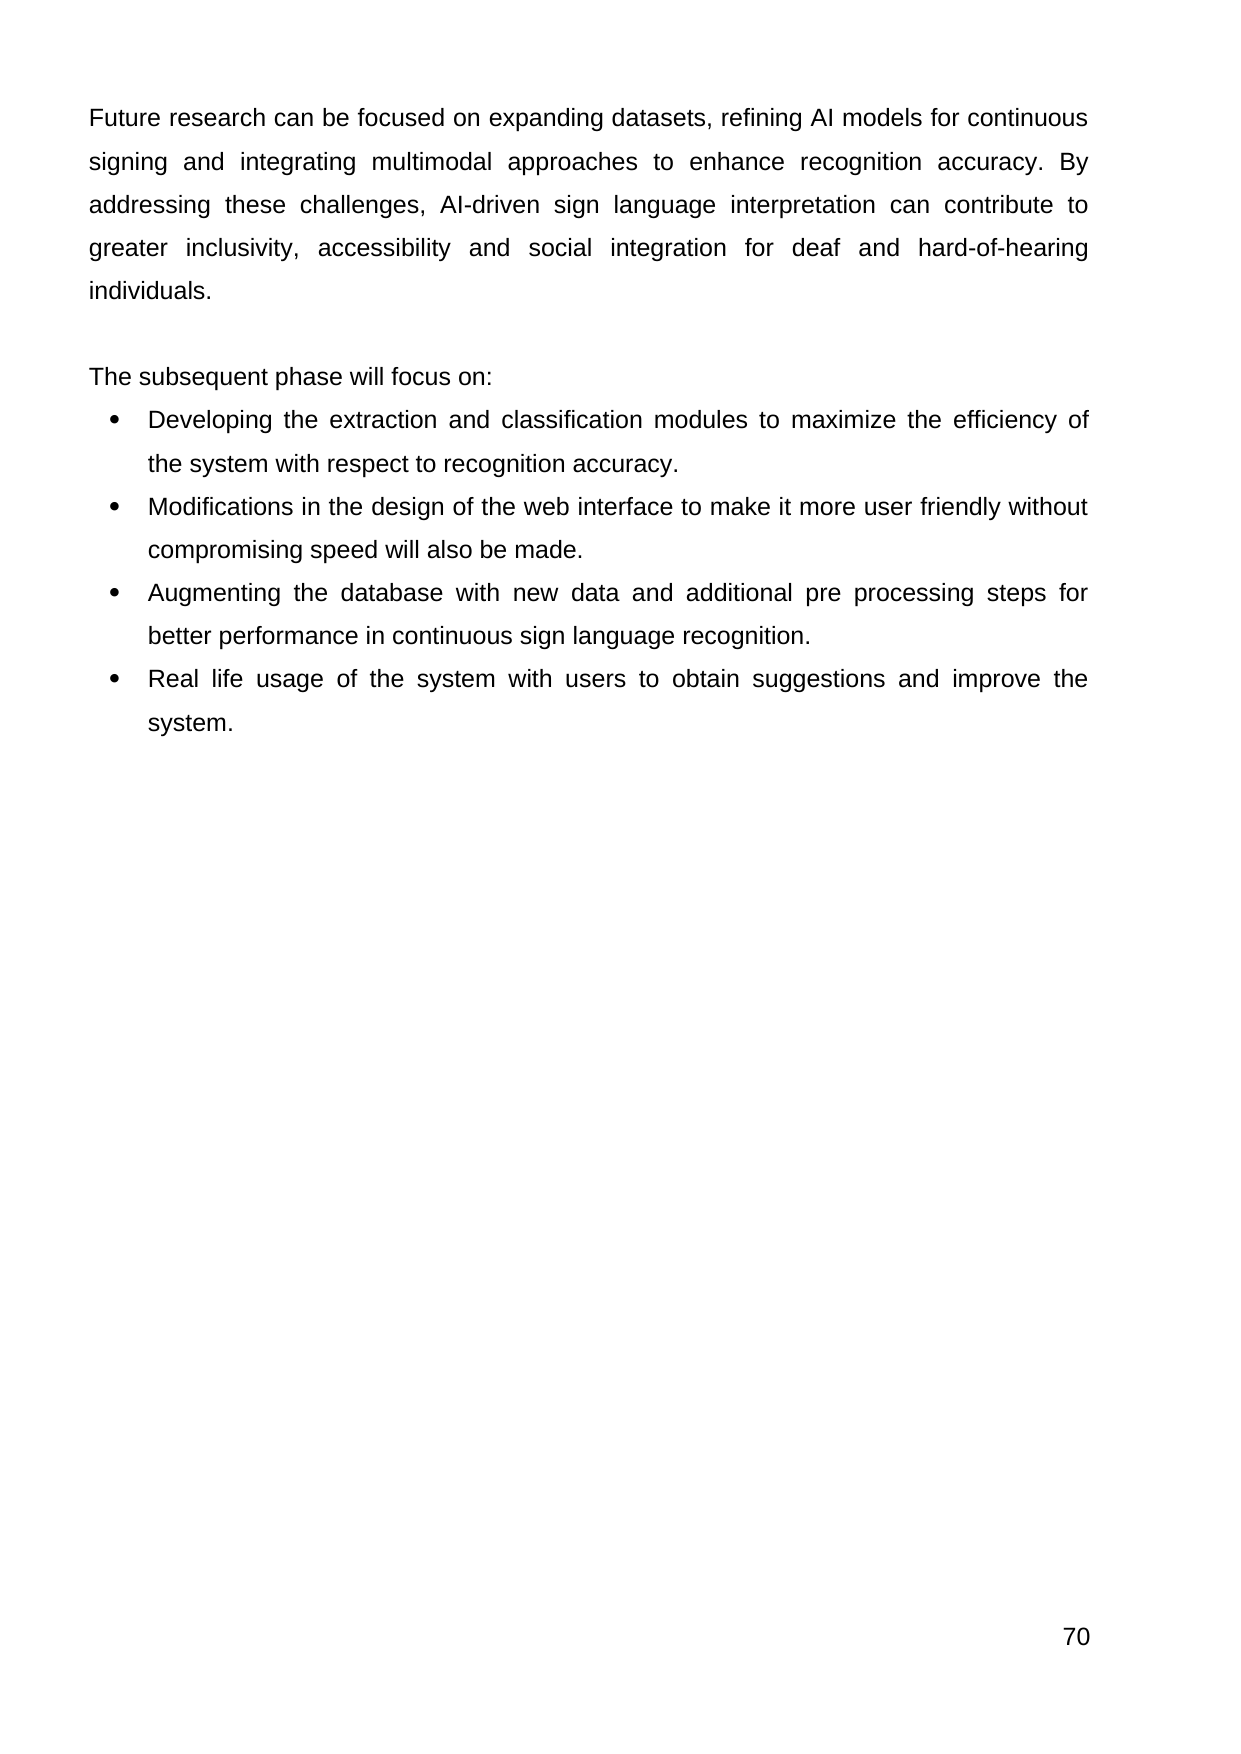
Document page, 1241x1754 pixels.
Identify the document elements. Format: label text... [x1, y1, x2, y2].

list Real life usage of the system with users to obtain suggestions and improve the system. [110, 664, 1090, 736]
text The subsequent phase will focus on: [89, 362, 1090, 391]
list Modifications in the design of the web interface to make it more user friendly without compromising speed will also be made. [110, 492, 1090, 564]
list Augmenting the database with new data and additional pre processing steps for better performance in continuous sign language recognition. [110, 578, 1090, 650]
list Developing the extraction and classification modules to maximize the efficiency of the system with respect to recognition accuracy. [110, 405, 1090, 477]
text Future research can be focused on expanding datasets, refining AI models for continuous signing and integrating multimodal approaches to enhance recognition accuracy. By addressing these challenges, AI-driven sign language interpretation can contribute to greater inclusivity, accessibility and social integration for deaf and hard-of-hearing individuals. [89, 103, 1090, 305]
